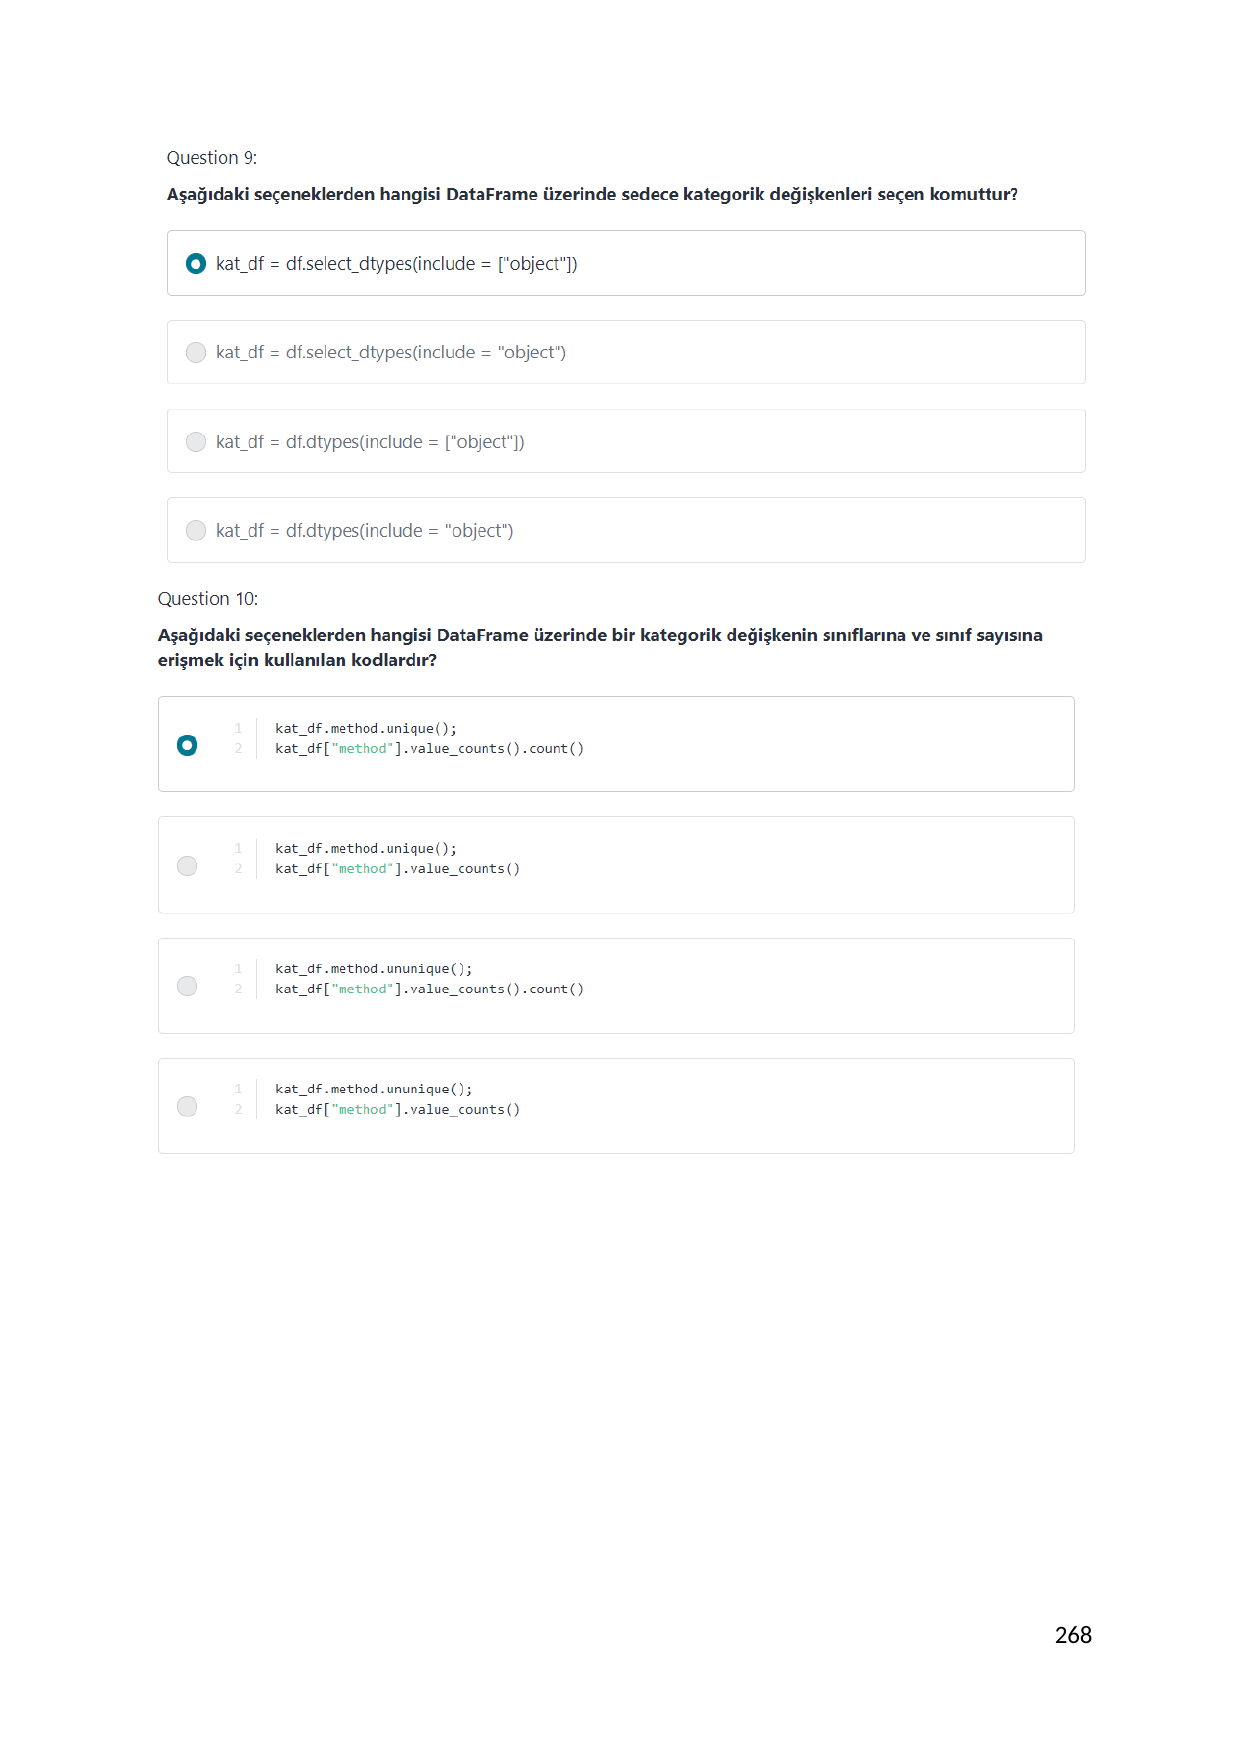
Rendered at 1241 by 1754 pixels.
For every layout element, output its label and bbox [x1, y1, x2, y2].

picture [147, 585, 1093, 1167]
picture [147, 147, 1093, 567]
